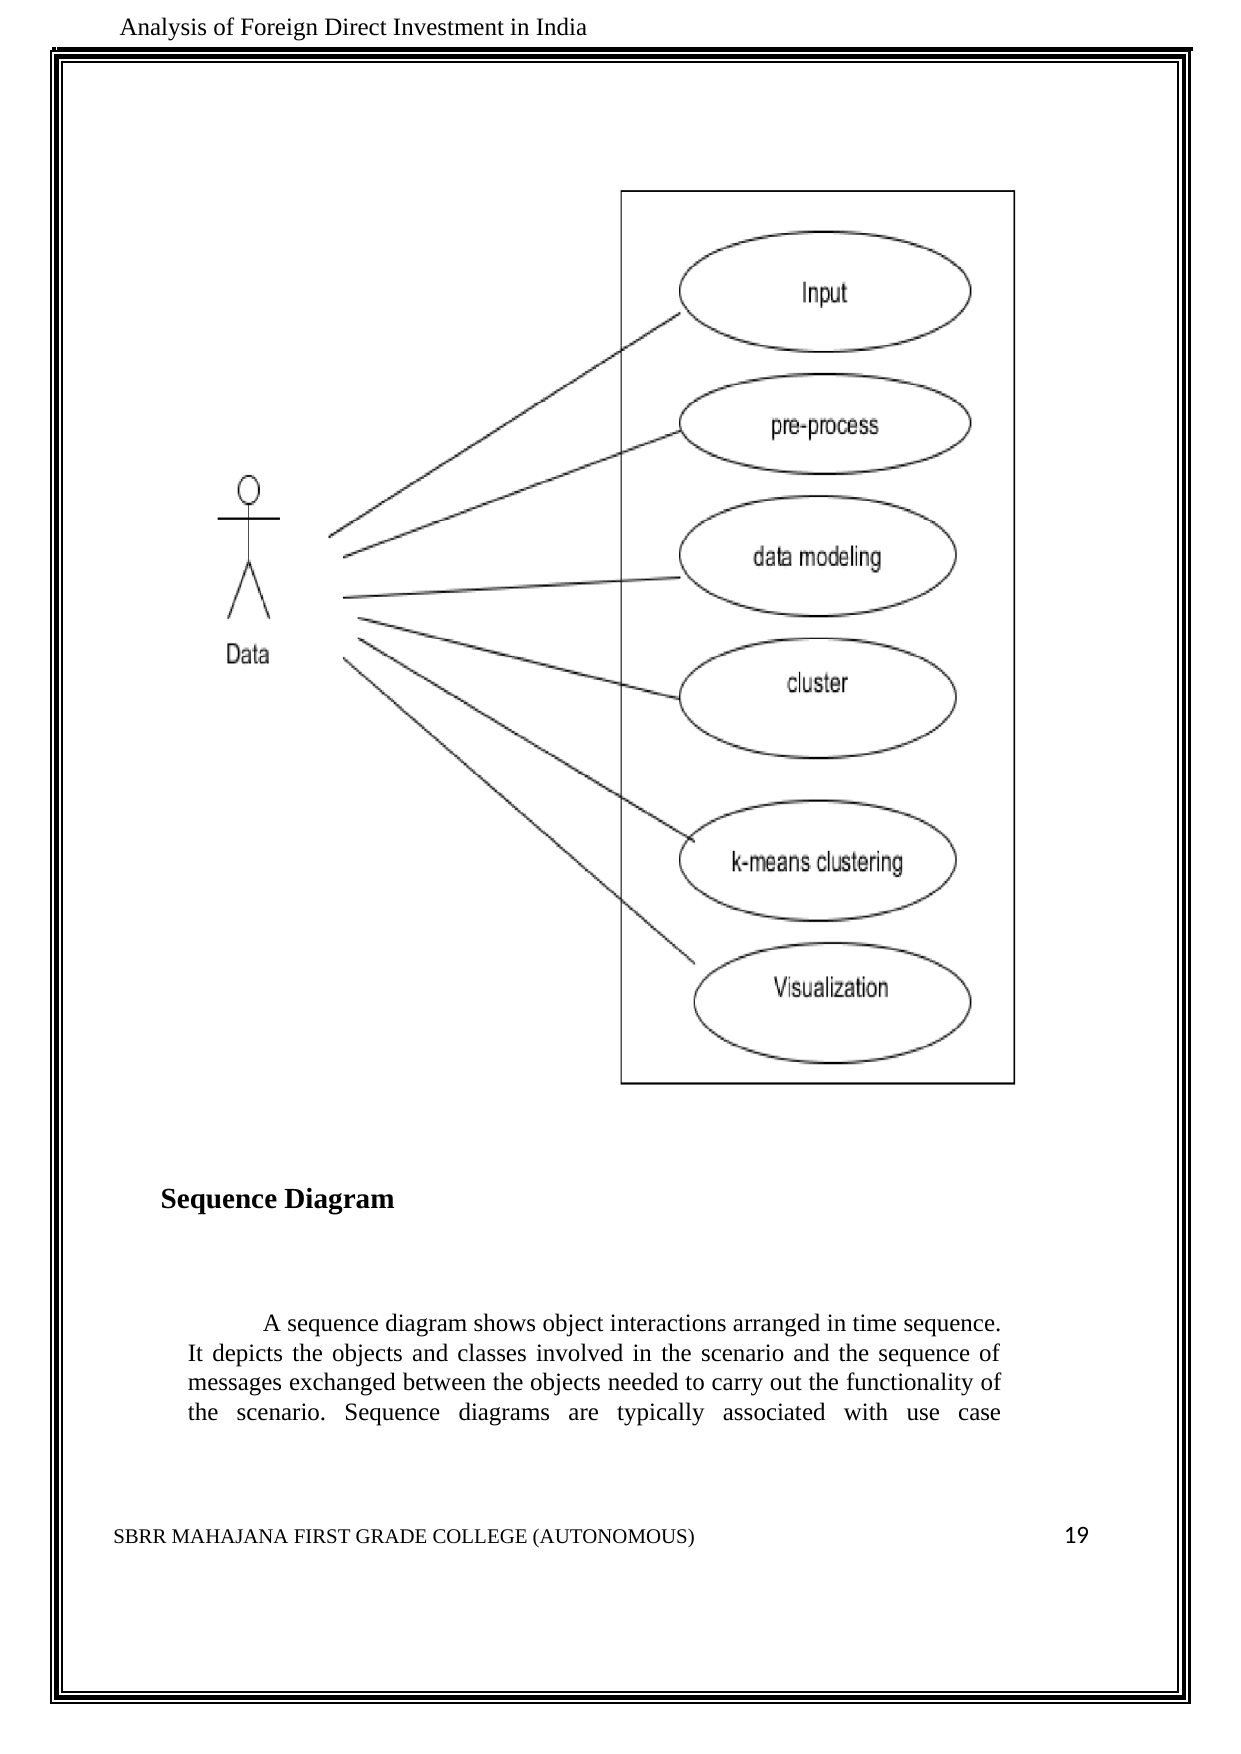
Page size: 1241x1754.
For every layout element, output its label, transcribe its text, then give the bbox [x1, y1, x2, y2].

subtitle Sequence Diagram [149, 1181, 1229, 1214]
picture [167, 150, 1044, 1125]
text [188, 1308, 1002, 1426]
